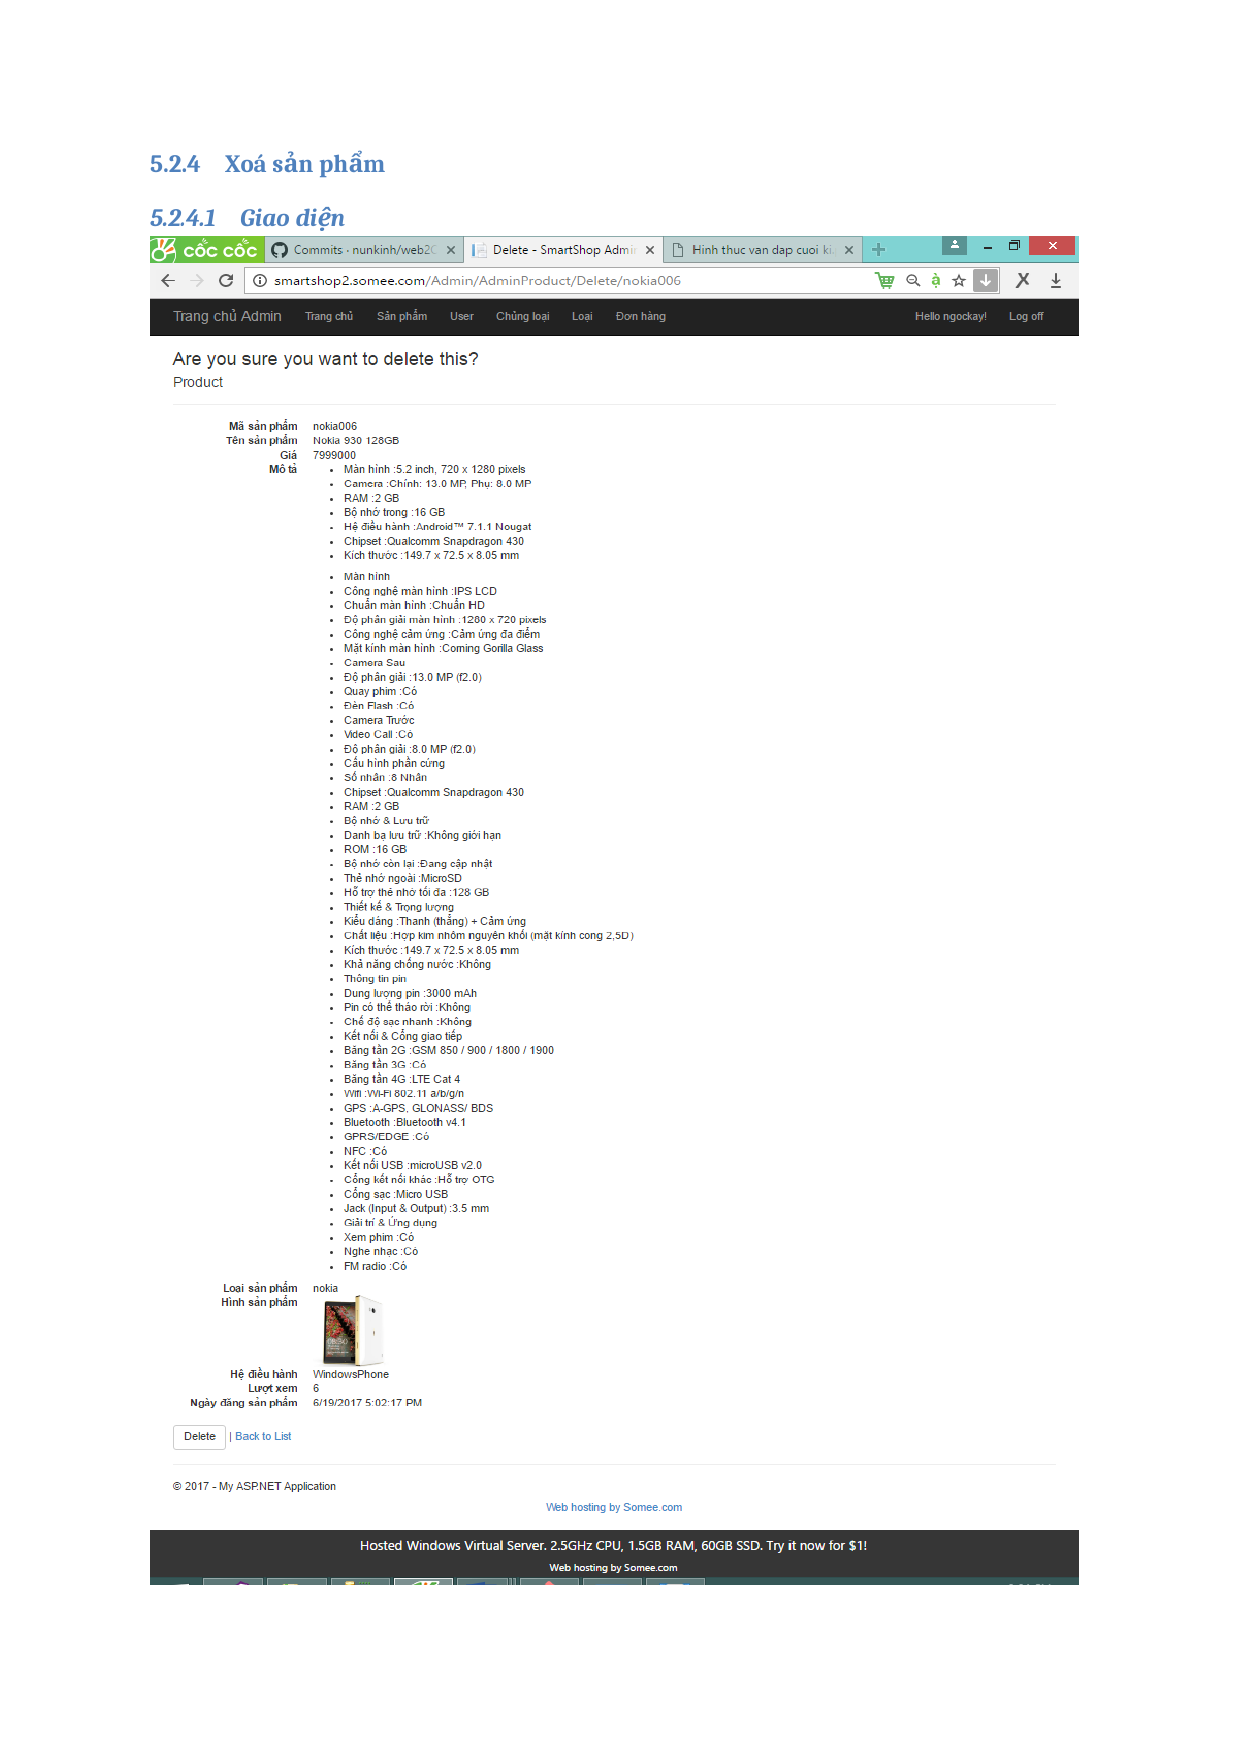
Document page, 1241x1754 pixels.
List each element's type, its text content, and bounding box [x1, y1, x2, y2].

subtitle Giao diện [150, 204, 1090, 233]
subtitle Xoá sản phẩm [150, 150, 1090, 179]
picture [150, 236, 1079, 1585]
